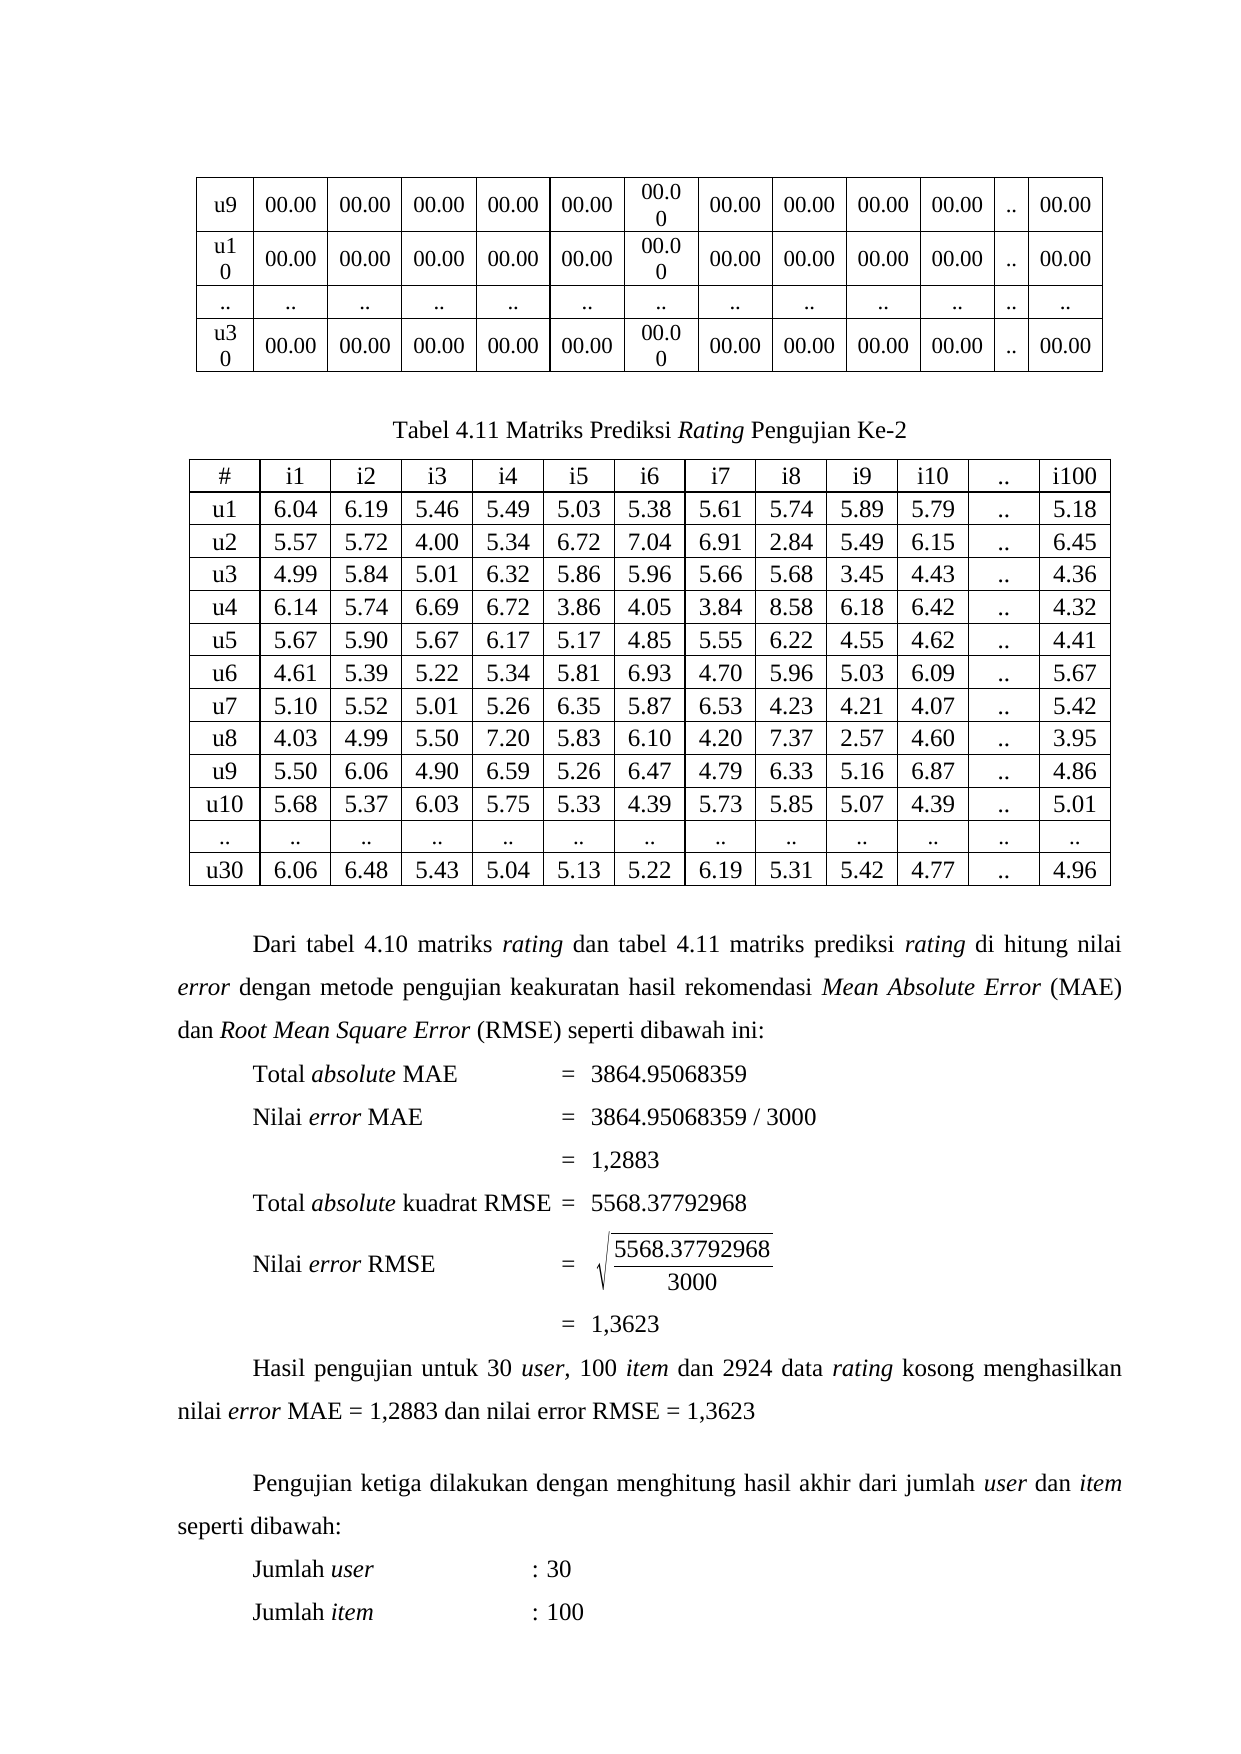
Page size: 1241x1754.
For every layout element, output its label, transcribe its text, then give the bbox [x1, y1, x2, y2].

table_cell .. [921, 286, 994, 317]
table_cell 4.23 [756, 689, 826, 721]
table_cell 6.35 [544, 689, 614, 721]
table_cell .. [969, 558, 1039, 590]
table_cell .. [969, 493, 1039, 524]
table_cell 00.00 [699, 232, 772, 285]
table_cell 4.00 [402, 525, 472, 557]
table_cell 2.57 [827, 722, 897, 754]
table_cell 5.81 [544, 656, 614, 688]
table_cell 7.37 [756, 722, 826, 754]
table_cell 5.84 [331, 558, 401, 590]
table_cell 00.00 [625, 319, 698, 371]
table_cell 5.37 [331, 788, 401, 819]
table_cell 6.42 [898, 591, 968, 623]
table_cell 00.00 [921, 319, 994, 371]
table_cell 00.00 [551, 178, 624, 231]
table_cell .. [473, 821, 543, 852]
table_cell 5.31 [756, 853, 826, 885]
table_cell 4.21 [827, 689, 897, 721]
table_cell 5.74 [756, 493, 826, 524]
table_cell 4.79 [686, 755, 755, 787]
table_cell u10 [197, 232, 253, 285]
table_cell 00.00 [551, 319, 624, 371]
table_cell 00.00 [254, 232, 327, 285]
table_cell 4.43 [898, 558, 968, 590]
table_cell u30 [197, 319, 253, 371]
table_cell .. [995, 178, 1028, 231]
table_cell 4.55 [827, 624, 897, 655]
table_cell u10 [190, 788, 259, 819]
table_cell 6.59 [473, 755, 543, 787]
table_header i6 [615, 460, 684, 491]
table_cell .. [969, 591, 1039, 623]
table_cell .. [756, 821, 826, 852]
table_cell 5.39 [331, 656, 401, 688]
table_cell 6.04 [261, 493, 330, 524]
table_cell 00.00 [773, 178, 846, 231]
table_cell 6.06 [261, 853, 330, 885]
table_cell .. [773, 286, 846, 317]
text = 1,3623 [177, 1309, 1122, 1338]
table_cell 5.68 [756, 558, 826, 590]
table_cell 5.34 [473, 656, 543, 688]
table_cell 00.00 [773, 232, 846, 285]
table_cell u5 [190, 624, 259, 655]
table_cell 4.32 [1040, 591, 1110, 623]
table_cell 00.00 [328, 178, 401, 231]
table_cell 6.09 [898, 656, 968, 688]
table_cell 5.61 [686, 493, 755, 524]
table_cell .. [827, 821, 897, 852]
table_cell 00.00 [1029, 178, 1102, 231]
table_cell .. [847, 286, 920, 317]
table_cell 6.47 [615, 755, 684, 787]
table_cell 4.70 [686, 656, 755, 688]
table_cell 5.16 [827, 755, 897, 787]
table_cell 5.57 [261, 525, 330, 557]
table_cell 4.03 [261, 722, 330, 754]
table_cell 4.39 [615, 788, 684, 819]
table_cell 6.72 [544, 525, 614, 557]
table_cell 4.05 [615, 591, 684, 623]
text Pengujian ketiga dilakukan dengan menghitung hasil akhir dari jumlah user dan item seperti dibawah: [177, 1468, 1122, 1539]
table_cell 5.03 [827, 656, 897, 688]
table_cell 00.00 [699, 319, 772, 371]
table_cell 5.75 [473, 788, 543, 819]
table_cell u2 [190, 525, 259, 557]
table_cell 4.36 [1040, 558, 1110, 590]
table_cell 5.42 [1040, 689, 1110, 721]
table_cell 5.42 [827, 853, 897, 885]
text Dari tabel 4.10 matriks rating dan tabel 4.11 matriks prediksi rating di hitung nilai error dengan metode pengujian keakuratan hasil rekomendasi Mean Absolute Error (MAE) dan Root Mean Square Error (RMSE) seperti dibawah ini: [177, 929, 1122, 1044]
table_cell 00.00 [847, 178, 920, 231]
table_cell 5.10 [261, 689, 330, 721]
table_cell 6.69 [402, 591, 472, 623]
table_cell 5.96 [756, 656, 826, 688]
table_cell 00.00 [921, 178, 994, 231]
table_cell 5.52 [331, 689, 401, 721]
table_cell u7 [190, 689, 259, 721]
table_cell 5.49 [827, 525, 897, 557]
table_cell 5.17 [544, 624, 614, 655]
table_cell .. [686, 821, 755, 852]
table_cell 00.00 [847, 232, 920, 285]
table_cell 5.67 [261, 624, 330, 655]
table_cell 00.00 [921, 232, 994, 285]
table_cell 00.00 [328, 319, 401, 371]
table_cell 4.96 [1040, 853, 1110, 885]
table_cell 5.83 [544, 722, 614, 754]
table_cell 8.58 [756, 591, 826, 623]
table_cell .. [328, 286, 401, 317]
table_cell 5.50 [261, 755, 330, 787]
table_cell 6.18 [827, 591, 897, 623]
table_header i10 [898, 460, 968, 491]
table_cell 6.19 [331, 493, 401, 524]
table_cell 6.48 [331, 853, 401, 885]
table_cell .. [544, 821, 614, 852]
table_header i3 [402, 460, 472, 491]
table_cell 5.18 [1040, 493, 1110, 524]
table_cell 5.74 [331, 591, 401, 623]
table_cell .. [969, 853, 1039, 885]
table_cell 5.38 [615, 493, 684, 524]
table_cell 6.32 [473, 558, 543, 590]
table_cell u4 [190, 591, 259, 623]
table_cell 3.84 [686, 591, 755, 623]
table_cell 5.87 [615, 689, 684, 721]
table_cell 4.85 [615, 624, 684, 655]
table_cell 4.77 [898, 853, 968, 885]
table_cell 5.86 [544, 558, 614, 590]
table_cell 5.04 [473, 853, 543, 885]
table_cell .. [477, 286, 549, 317]
table_cell 00.00 [254, 178, 327, 231]
table_cell 5.96 [615, 558, 684, 590]
table_cell .. [254, 286, 327, 317]
table_cell .. [551, 286, 624, 317]
table_cell u30 [190, 853, 259, 885]
table_cell 00.00 [254, 319, 327, 371]
table_cell 00.00 [477, 319, 549, 371]
table_cell 00.00 [402, 178, 476, 231]
table_header i8 [756, 460, 826, 491]
table_cell .. [402, 821, 472, 852]
table_cell 5.85 [756, 788, 826, 819]
table_cell .. [625, 286, 698, 317]
table_cell .. [969, 525, 1039, 557]
table_cell 6.72 [473, 591, 543, 623]
table_cell 5.01 [402, 558, 472, 590]
table_cell 5.49 [473, 493, 543, 524]
table_cell .. [969, 821, 1039, 852]
text Jumlah item : 100 [177, 1597, 1122, 1626]
table_cell 6.22 [756, 624, 826, 655]
table_cell 00.00 [477, 178, 549, 231]
table_cell 5.43 [402, 853, 472, 885]
table_cell 00.00 [625, 178, 698, 231]
table_cell 6.14 [261, 591, 330, 623]
table_cell 4.61 [261, 656, 330, 688]
table_cell .. [190, 821, 259, 852]
table_cell 4.86 [1040, 755, 1110, 787]
table_cell .. [969, 755, 1039, 787]
table_header # [190, 460, 259, 491]
table_cell .. [969, 722, 1039, 754]
table_cell .. [615, 821, 684, 852]
table_cell 3.45 [827, 558, 897, 590]
table_cell 5.26 [544, 755, 614, 787]
table_cell 5.89 [827, 493, 897, 524]
table_cell 4.99 [331, 722, 401, 754]
text = 1,2883 [177, 1145, 1122, 1174]
table_cell 00.00 [847, 319, 920, 371]
table_cell 5.22 [402, 656, 472, 688]
table_cell 4.07 [898, 689, 968, 721]
text Hasil pengujian untuk 30 user, 100 item dan 2924 data rating kosong menghasilkan nilai error MAE = 1,2883 dan nilai error RMSE = 1,3623 [177, 1353, 1122, 1424]
table_cell 4.90 [402, 755, 472, 787]
table_cell 2.84 [756, 525, 826, 557]
table_cell 5.46 [402, 493, 472, 524]
table_cell 5.22 [615, 853, 684, 885]
table_cell 5.50 [402, 722, 472, 754]
table_cell 00.00 [1029, 319, 1102, 371]
table_cell 00.00 [699, 178, 772, 231]
table_cell 5.13 [544, 853, 614, 885]
table_header i5 [544, 460, 614, 491]
table_cell 00.00 [477, 232, 549, 285]
table_header i7 [686, 460, 755, 491]
table_cell 4.99 [261, 558, 330, 590]
table_cell 5.67 [402, 624, 472, 655]
table_cell 6.87 [898, 755, 968, 787]
table_cell .. [1029, 286, 1102, 317]
table_cell .. [197, 286, 253, 317]
text Total absolute MAE = 3864.95068359 [177, 1059, 1122, 1087]
table_cell 5.73 [686, 788, 755, 819]
table_cell 5.03 [544, 493, 614, 524]
table_cell .. [969, 788, 1039, 819]
table_cell u8 [190, 722, 259, 754]
table_cell u1 [190, 493, 259, 524]
table_cell 5.66 [686, 558, 755, 590]
table_cell u9 [197, 178, 253, 231]
table_cell u3 [190, 558, 259, 590]
table_header i1 [261, 460, 330, 491]
text Jumlah user : 30 [177, 1554, 1122, 1583]
table_cell 00.00 [402, 232, 476, 285]
table_cell u9 [190, 755, 259, 787]
table_cell .. [261, 821, 330, 852]
table_cell 4.39 [898, 788, 968, 819]
text Total absolute kuadrat RMSE = 5568.37792968 [177, 1188, 1122, 1217]
table_cell 6.19 [686, 853, 755, 885]
table_cell 5.67 [1040, 656, 1110, 688]
table_cell .. [331, 821, 401, 852]
table_cell 6.03 [402, 788, 472, 819]
table_cell 3.95 [1040, 722, 1110, 754]
table_header i100 [1040, 460, 1110, 491]
table_cell 5.07 [827, 788, 897, 819]
table_cell 5.68 [261, 788, 330, 819]
table_cell 4.60 [898, 722, 968, 754]
table_header i2 [331, 460, 401, 491]
text Nilai error RMSE = [177, 1231, 1122, 1295]
table_cell 5.01 [402, 689, 472, 721]
table_cell .. [402, 286, 476, 317]
table_cell .. [995, 232, 1028, 285]
table_cell 6.10 [615, 722, 684, 754]
table_cell .. [995, 286, 1028, 317]
table_cell .. [969, 624, 1039, 655]
table_header .. [969, 460, 1039, 491]
table_cell 5.01 [1040, 788, 1110, 819]
table_cell .. [995, 319, 1028, 371]
table_cell .. [699, 286, 772, 317]
table_cell 5.72 [331, 525, 401, 557]
table_cell u6 [190, 656, 259, 688]
table_cell 4.62 [898, 624, 968, 655]
table_cell .. [969, 656, 1039, 688]
table_cell 4.20 [686, 722, 755, 754]
table_cell .. [969, 689, 1039, 721]
table_cell 00.00 [773, 319, 846, 371]
table_cell .. [1040, 821, 1110, 852]
table_cell 7.20 [473, 722, 543, 754]
table_cell 6.33 [756, 755, 826, 787]
table_cell 5.26 [473, 689, 543, 721]
table_cell 00.00 [402, 319, 476, 371]
table_cell 6.15 [898, 525, 968, 557]
table_cell 6.91 [686, 525, 755, 557]
table_cell 7.04 [615, 525, 684, 557]
table_cell 3.86 [544, 591, 614, 623]
table_cell 5.79 [898, 493, 968, 524]
table_header i4 [473, 460, 543, 491]
table_header i9 [827, 460, 897, 491]
table_cell 00.00 [328, 232, 401, 285]
table_cell 4.41 [1040, 624, 1110, 655]
table_cell 5.33 [544, 788, 614, 819]
table_cell 5.55 [686, 624, 755, 655]
table_cell 6.53 [686, 689, 755, 721]
table_cell 00.00 [625, 232, 698, 285]
table_cell .. [898, 821, 968, 852]
table_cell 5.34 [473, 525, 543, 557]
table_cell 6.45 [1040, 525, 1110, 557]
table_cell 00.00 [551, 232, 624, 285]
text Nilai error MAE = 3864.95068359 / 3000 [177, 1102, 1122, 1131]
table_cell 6.17 [473, 624, 543, 655]
table_cell 00.00 [1029, 232, 1102, 285]
table_cell 6.93 [615, 656, 684, 688]
table_cell 6.06 [331, 755, 401, 787]
table_cell 5.90 [331, 624, 401, 655]
